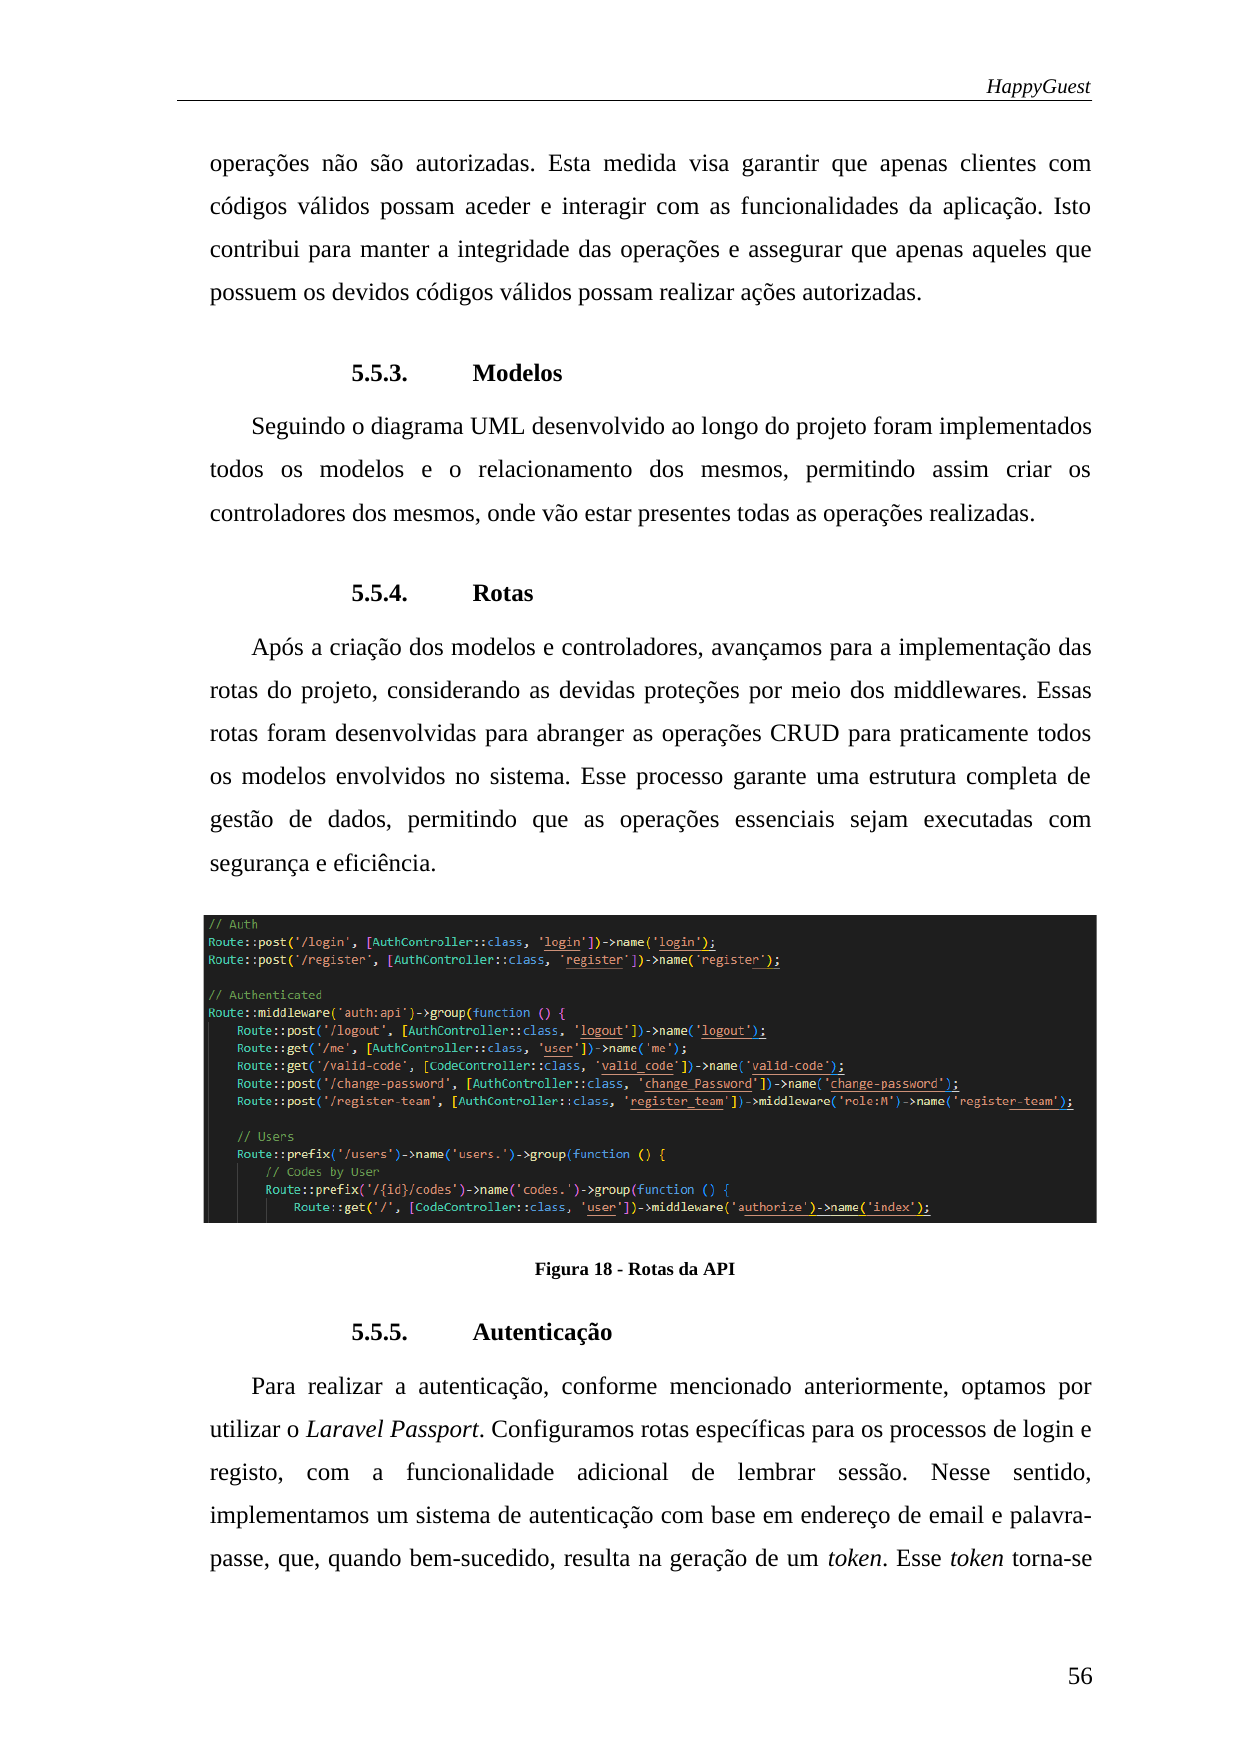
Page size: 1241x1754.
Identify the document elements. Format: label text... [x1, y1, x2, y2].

picture [203, 915, 1097, 1223]
subtitle Autenticação [310, 1317, 1092, 1346]
subtitle Modelos [310, 358, 1092, 386]
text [209, 1371, 1092, 1572]
text Seguindo o diagrama UML desenvolvido ao longo do projeto foram implementados todos os modelos e o relacionamento dos mesmos, permitindo assim criar os controladores dos mesmos, onde vão estar presentes todas as operações realizadas. [209, 411, 1092, 526]
text Figura 18 - Rotas da API [177, 1258, 1092, 1279]
text Após a criação dos modelos e controladores, avançamos para a implementação das rotas do projeto, considerando as devidas proteções por meio dos middlewares. Essas rotas foram desenvolvidas para abranger as operações CRUD para praticamente todos os modelos envolvidos no sistema. Esse processo garante uma estrutura completa de gestão de dados, permitindo que as operações essenciais sejam executadas com segurança e eficiência. [209, 632, 1092, 876]
subtitle Rotas [310, 578, 1092, 607]
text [209, 148, 1092, 306]
